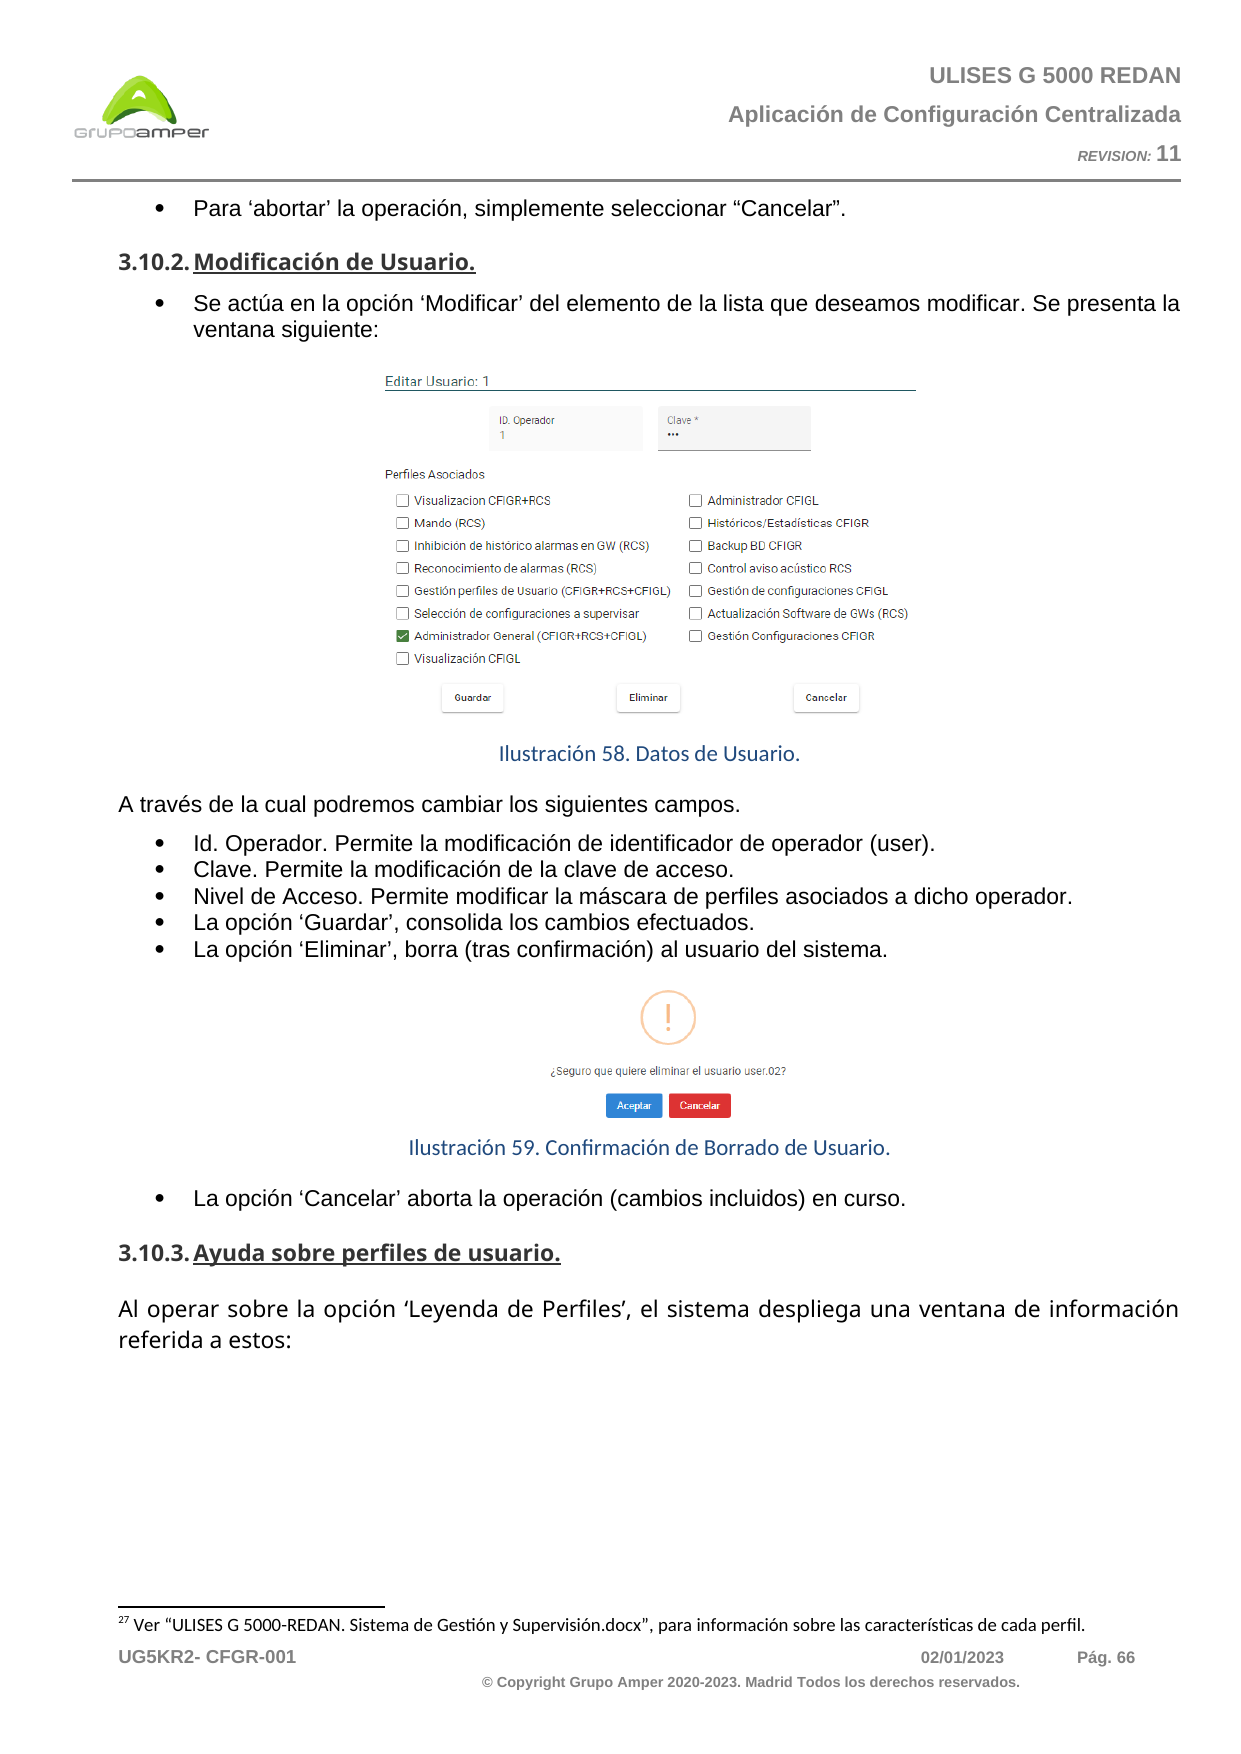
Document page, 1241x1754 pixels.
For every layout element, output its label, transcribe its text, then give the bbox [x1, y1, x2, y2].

picture [71, 64, 211, 151]
list Id. Operador. Permite la modificación de identificador de operador (user). [156, 830, 1181, 856]
text Al operar sobre la opción ‘Leyenda de Perfiles’, el sistema despliega una ventana de información referida a estos: [118, 1293, 1181, 1355]
list Clave. Permite la modificación de la clave de acceso. [156, 856, 1181, 883]
text A través de la cual podremos cambiar los siguientes campos. [118, 791, 1181, 818]
list Para ‘abortar’ la operación, simplemente seleccionar “Cancelar”. [156, 194, 1181, 221]
picture [366, 355, 933, 729]
subtitle Ayuda sobre perfiles de usuario. [118, 1236, 1181, 1268]
list Nivel de Acceso. Permite modificar la máscara de perfiles asociados a dicho operador. [156, 883, 1181, 909]
list La opción ‘Eliminar’, borra (tras confirmación) al usuario del sistema. [156, 936, 1181, 962]
picture [518, 974, 818, 1123]
list La opción ‘Guardar’, consolida los cambios efectuados. [156, 909, 1181, 936]
subtitle Modificación de Usuario. [118, 246, 1181, 277]
list Se actúa en la opción ‘Modificar’ del elemento de la lista que deseamos modificar. Se presenta la ventana siguiente: [156, 290, 1181, 342]
list La opción ‘Cancelar’ aborta la operación (cambios incluidos) en curso. [156, 1185, 1181, 1211]
